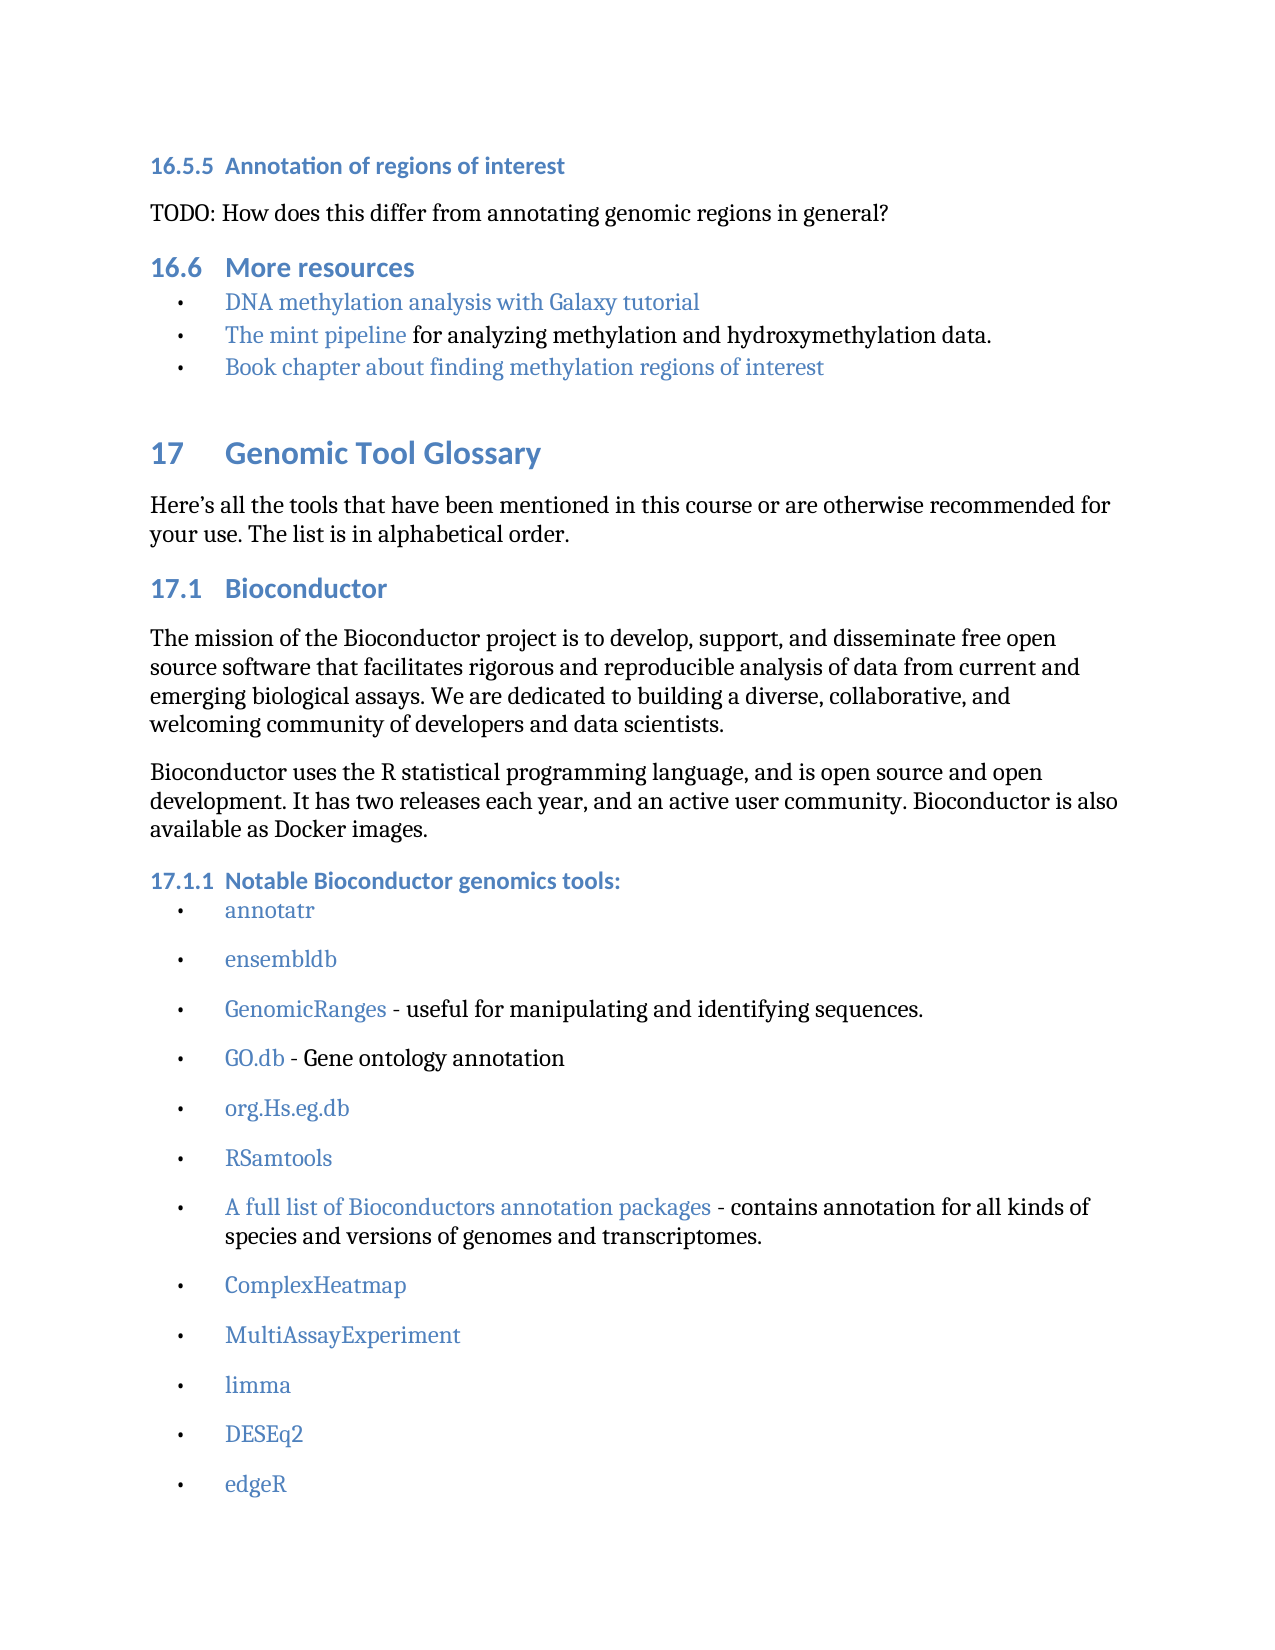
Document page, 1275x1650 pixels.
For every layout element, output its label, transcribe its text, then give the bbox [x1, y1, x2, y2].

list GO.db - Gene ontology annotation [175, 1044, 1125, 1073]
list MultiAssayExperiment [175, 1321, 1125, 1350]
list limma [175, 1371, 1125, 1399]
text Bioconductor uses the R statistical programming language, and is open source and open development. It has two releases each year, and an active user community. Bioconductor is also available as Docker images. [150, 758, 1125, 844]
subtitle 17.1 Bioconductor [150, 570, 1125, 605]
list edgeR [175, 1470, 1125, 1498]
list Book chapter about finding methylation regions of interest [175, 353, 1125, 382]
list RSamtools [175, 1143, 1125, 1172]
list DNA methylation analysis with Galaxy tutorial [175, 288, 1125, 317]
text TODO: How does this differ from annotating genomic regions in general? [150, 199, 1125, 228]
list ensembldb [175, 945, 1125, 974]
subtitle 17.1.1 Notable Bioconductor genomics tools: [150, 865, 1125, 896]
list GenomicRanges - useful for manipulating and identifying sequences. [175, 995, 1125, 1023]
list DESEq2 [175, 1420, 1125, 1449]
list ComplexHeatmap [175, 1271, 1125, 1300]
list annotatr [175, 896, 1125, 924]
text Here’s all the tools that have been mentioned in this course or are otherwise recommended for your use. The list is in alphabetical order. [150, 491, 1125, 549]
list org.Hs.eg.db [175, 1094, 1125, 1123]
list The mint pipeline for analyzing methylation and hydroxymethylation data. [175, 321, 1125, 349]
subtitle 17 Genomic Tool Glossary [150, 432, 1125, 473]
text The mission of the Bioconductor project is to develop, support, and disseminate free open source software that facilitates rigorous and reproducible analysis of data from current and emerging biological assays. We are dedicated to building a diverse, collaborative, and welcoming community of developers and data scientists. [150, 624, 1125, 739]
subtitle 16.5.5 Annotation of regions of interest [150, 150, 1125, 181]
list A full list of Bioconductors annotation packages - contains annotation for all kinds of species and versions of genomes and transcriptomes. [175, 1193, 1125, 1251]
subtitle 16.6 More resources [150, 249, 1125, 284]
